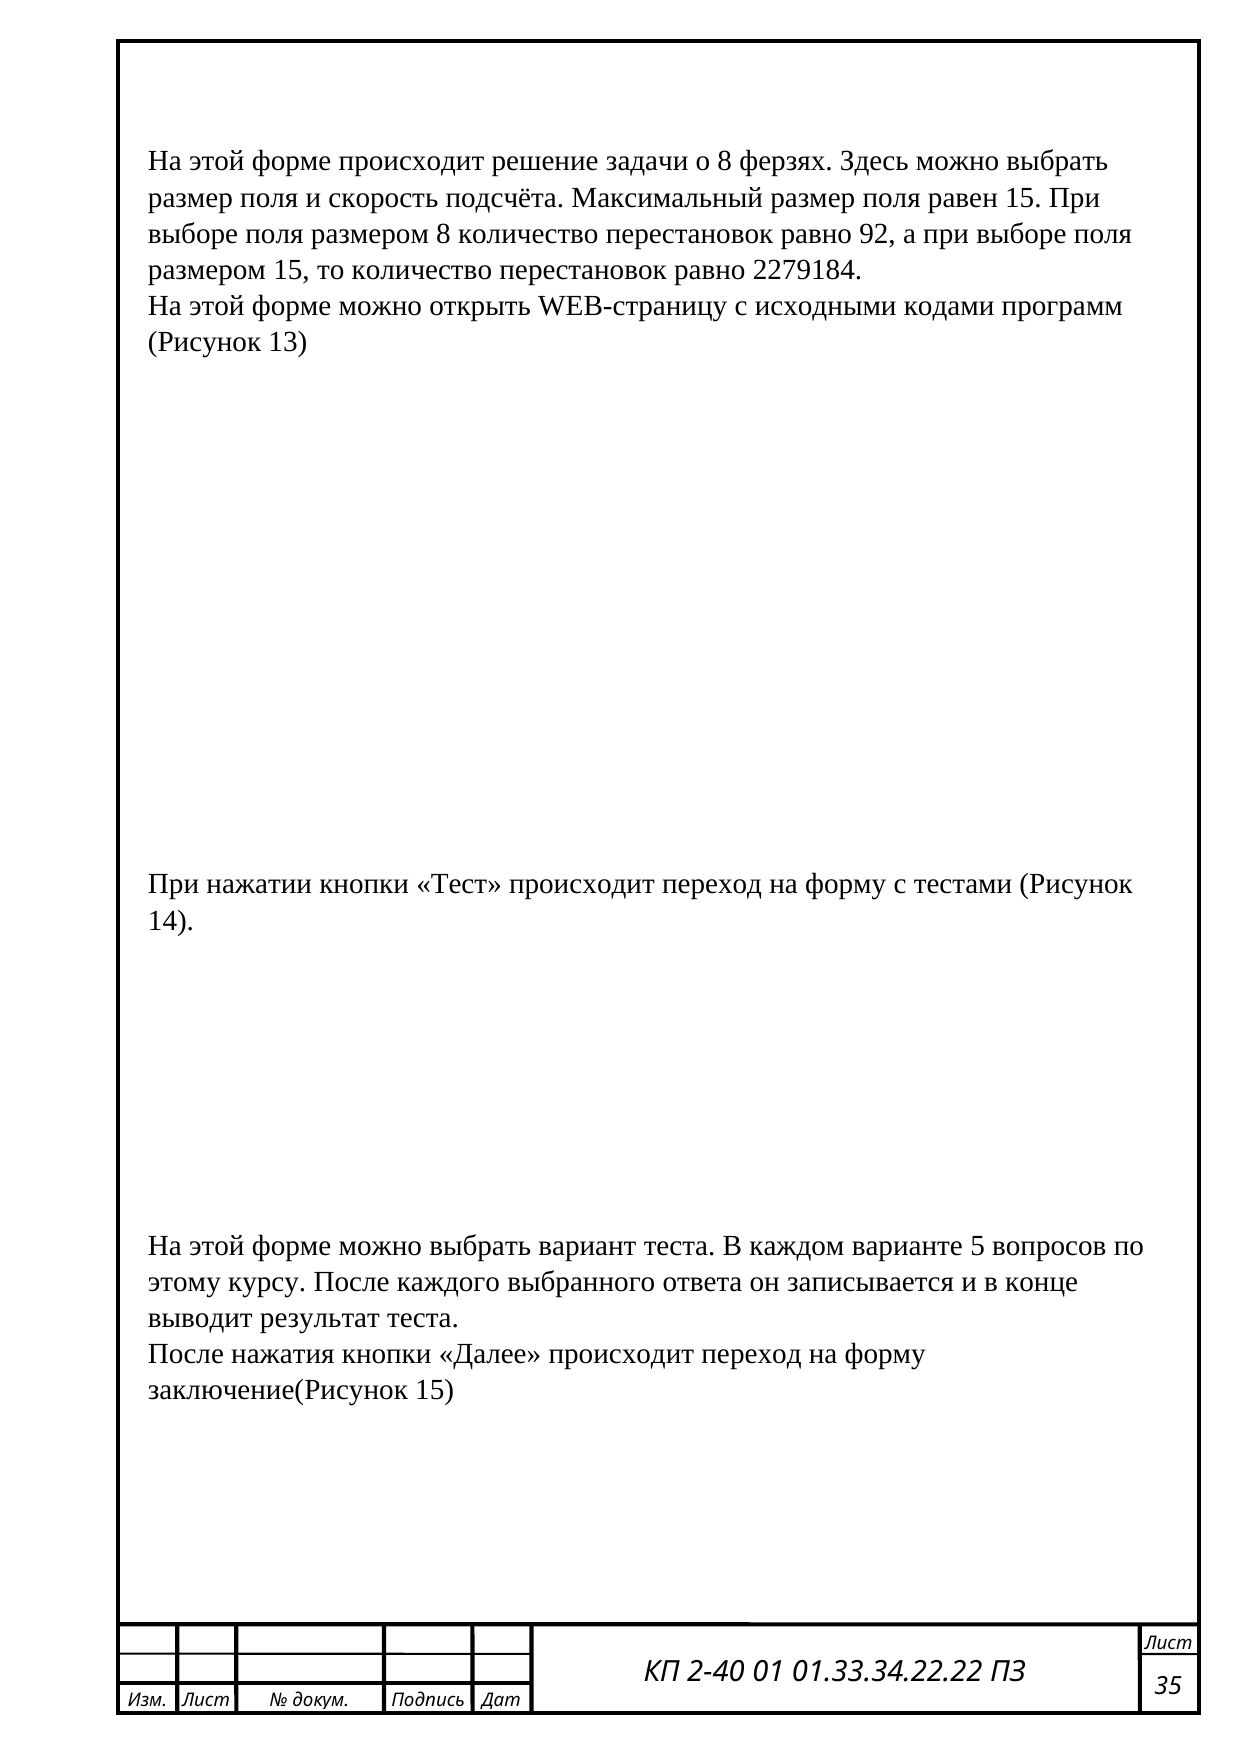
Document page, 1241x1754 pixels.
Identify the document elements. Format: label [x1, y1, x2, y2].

text [148, 107, 1175, 1587]
